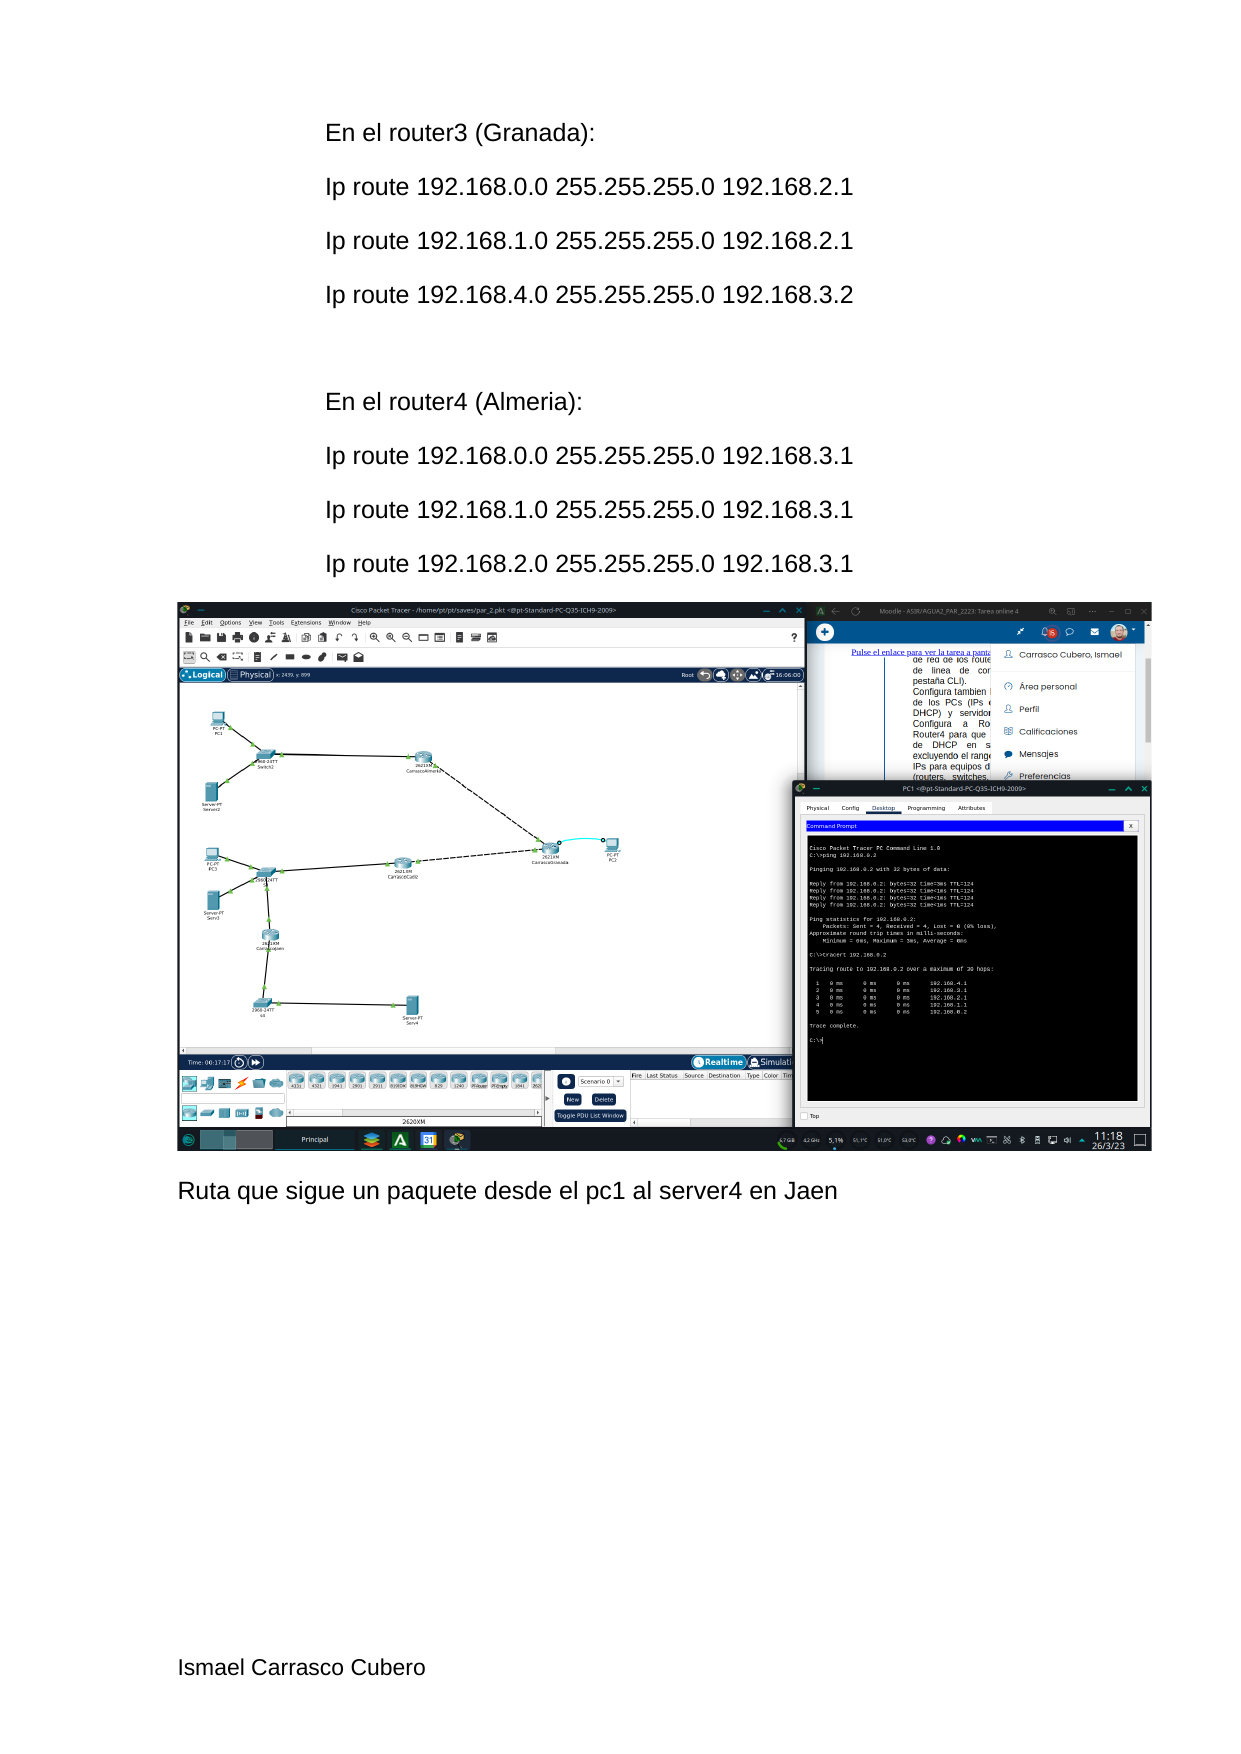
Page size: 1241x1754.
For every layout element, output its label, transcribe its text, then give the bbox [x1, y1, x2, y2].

text Ip route 192.168.2.0 255.255.255.0 192.168.3.1 [252, 549, 1152, 578]
text En el router4 (Almeria): [252, 387, 1152, 416]
text Ruta que sigue un paquete desde el pc1 al server4 en Jaen [177, 1176, 1152, 1204]
text En el router3 (Granada): [252, 118, 1152, 147]
text Ip route 192.168.0.0 255.255.255.0 192.168.3.1 [252, 441, 1152, 470]
text Ip route 192.168.1.0 255.255.255.0 192.168.3.1 [252, 495, 1152, 524]
text Ip route 192.168.1.0 255.255.255.0 192.168.2.1 [252, 226, 1152, 254]
text Ip route 192.168.4.0 255.255.255.0 192.168.3.2 [252, 280, 1152, 308]
text Ip route 192.168.0.0 255.255.255.0 192.168.2.1 [252, 172, 1152, 201]
picture [177, 602, 1152, 1151]
